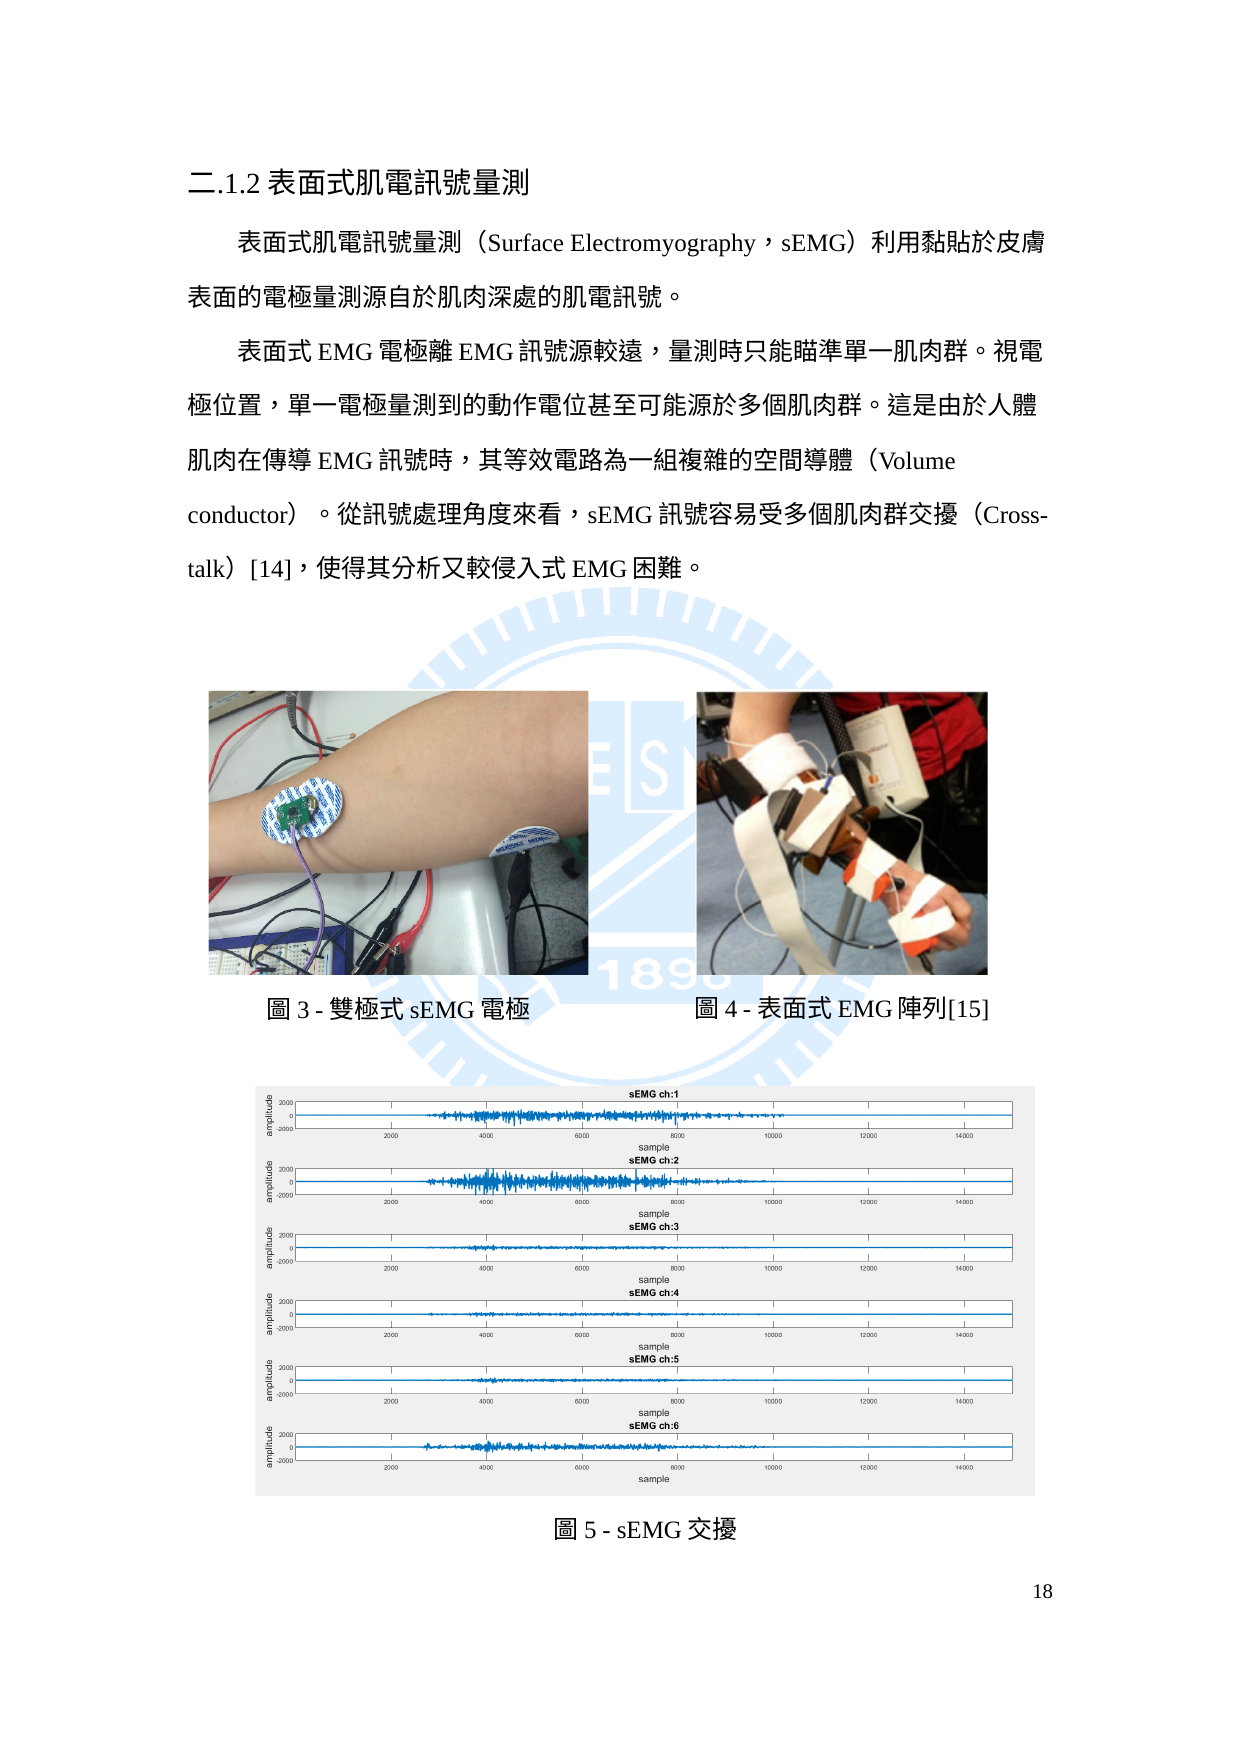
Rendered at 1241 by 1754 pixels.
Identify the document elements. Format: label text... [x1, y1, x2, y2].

picture [695, 689, 988, 975]
subtitle 表面式肌電訊號量測 [187, 159, 1053, 202]
picture [255, 1086, 1035, 1496]
table_header 圖 3 - 雙極式sEMG電極 [176, 690, 620, 1086]
picture [207, 689, 589, 975]
text 表面式肌電訊號量測（Surface Electromyography，sEMG）利用黏貼於皮膚表面的電極量測源自於肌肉深處的肌電訊號。 [187, 223, 1053, 313]
text 表面式EMG電極離EMG訊號源較遠，量測時只能瞄準單一肌肉群。視電極位置，單一電極量測到的動作電位甚至可能源於多個肌肉群。這是由於人體肌肉在傳導EMG訊號時，其等效電路為一組複雜的空間導體（Volume conductor）。從訊號處理角度來看，sEMG訊號容易受多個肌肉群交擾（Cross-talk）[14]，使得其分析又較侵入式EMG困難。 [187, 331, 1053, 585]
text 圖 5 - sEMG交擾 [187, 1510, 1053, 1546]
table_header 圖 4 - 表面式EMG陣列[15] [620, 690, 1063, 1086]
